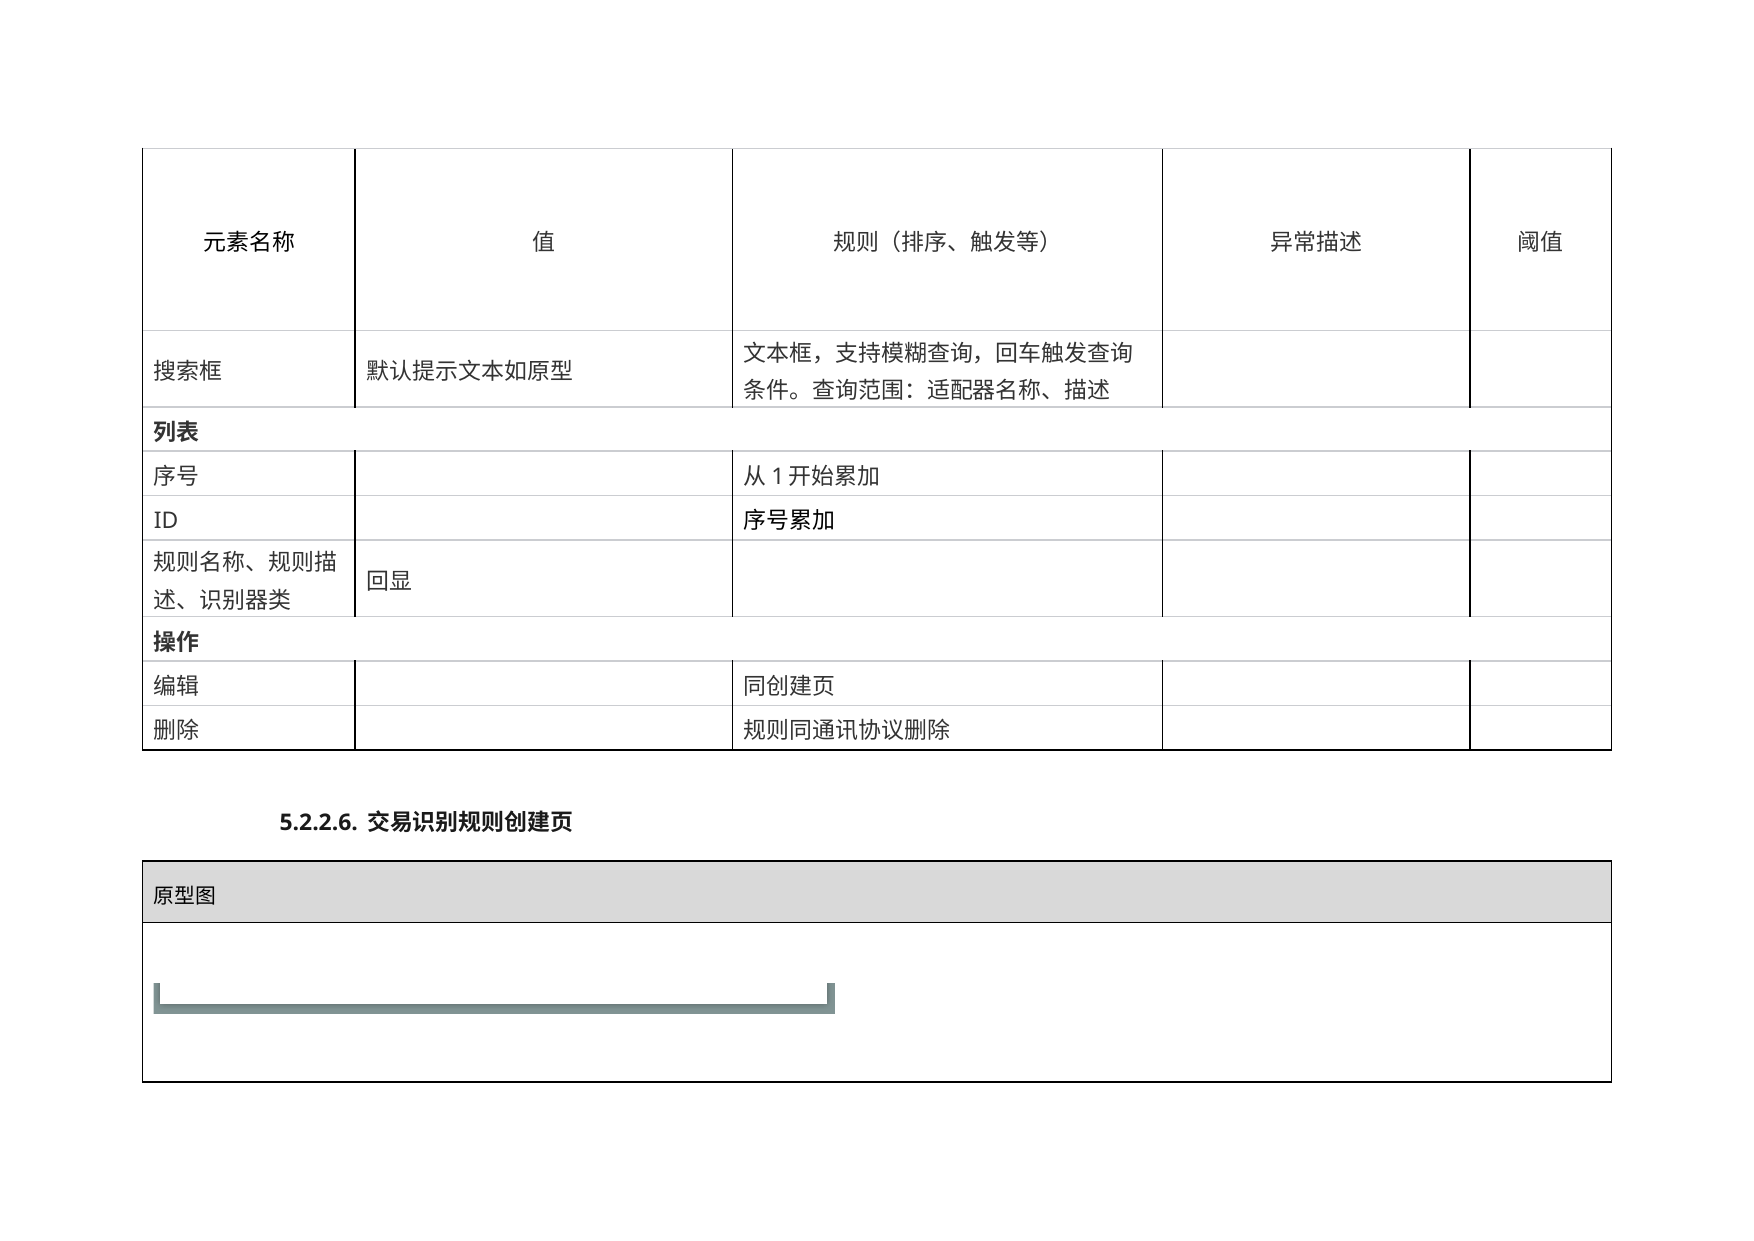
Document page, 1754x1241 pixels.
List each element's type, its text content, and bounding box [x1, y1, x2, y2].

table_cell 异常描述 [1163, 149, 1469, 329]
table_cell 默认提示文本如原型 [356, 331, 732, 406]
table_cell 阈值 [1471, 149, 1611, 329]
table_header 原型图 [143, 862, 1611, 922]
table_cell 编辑 [143, 662, 354, 704]
table_cell 搜索框 [143, 331, 354, 406]
table_cell 同创建页 [733, 662, 1162, 704]
table_cell [1471, 331, 1611, 406]
table_cell [1163, 452, 1469, 495]
subtitle 交易识别规则创建页 [279, 803, 1612, 837]
table_cell [1163, 331, 1469, 406]
table_cell [356, 662, 732, 704]
table_cell [356, 496, 732, 539]
picture [153, 983, 835, 1014]
table_cell [1471, 541, 1611, 616]
table_cell [1471, 662, 1611, 704]
table_cell 规则（排序、触发等） [733, 149, 1162, 329]
table_cell [356, 706, 732, 749]
table_cell 规则同通讯协议删除 [733, 706, 1162, 749]
table_cell 列表 [143, 408, 1611, 450]
table_cell 规则名称、规则描述、识别器类 [143, 541, 354, 616]
table_cell 序号 [143, 452, 354, 495]
table_cell 值 [356, 149, 732, 329]
table_cell 序号累加 [733, 496, 1162, 539]
table_cell [1471, 496, 1611, 539]
table_cell 删除 [143, 706, 354, 749]
table_cell 元素名称 [143, 149, 354, 329]
table_cell [1163, 496, 1469, 539]
table_cell [733, 541, 1162, 616]
table_cell 操作 [143, 617, 1611, 660]
table_cell 从1开始累加 [733, 452, 1162, 495]
table_cell [1471, 452, 1611, 495]
table_cell 文本框，支持模糊查询，回车触发查询条件。查询范围：适配器名称、描述 [733, 331, 1162, 406]
table_cell ID [143, 496, 354, 539]
table_cell [356, 452, 732, 495]
table_cell [143, 923, 1611, 1081]
table_cell [1163, 706, 1469, 749]
table_cell [1163, 541, 1469, 616]
table_cell 回显 [356, 541, 732, 616]
table_cell [1163, 662, 1469, 704]
table_cell [1471, 706, 1611, 749]
